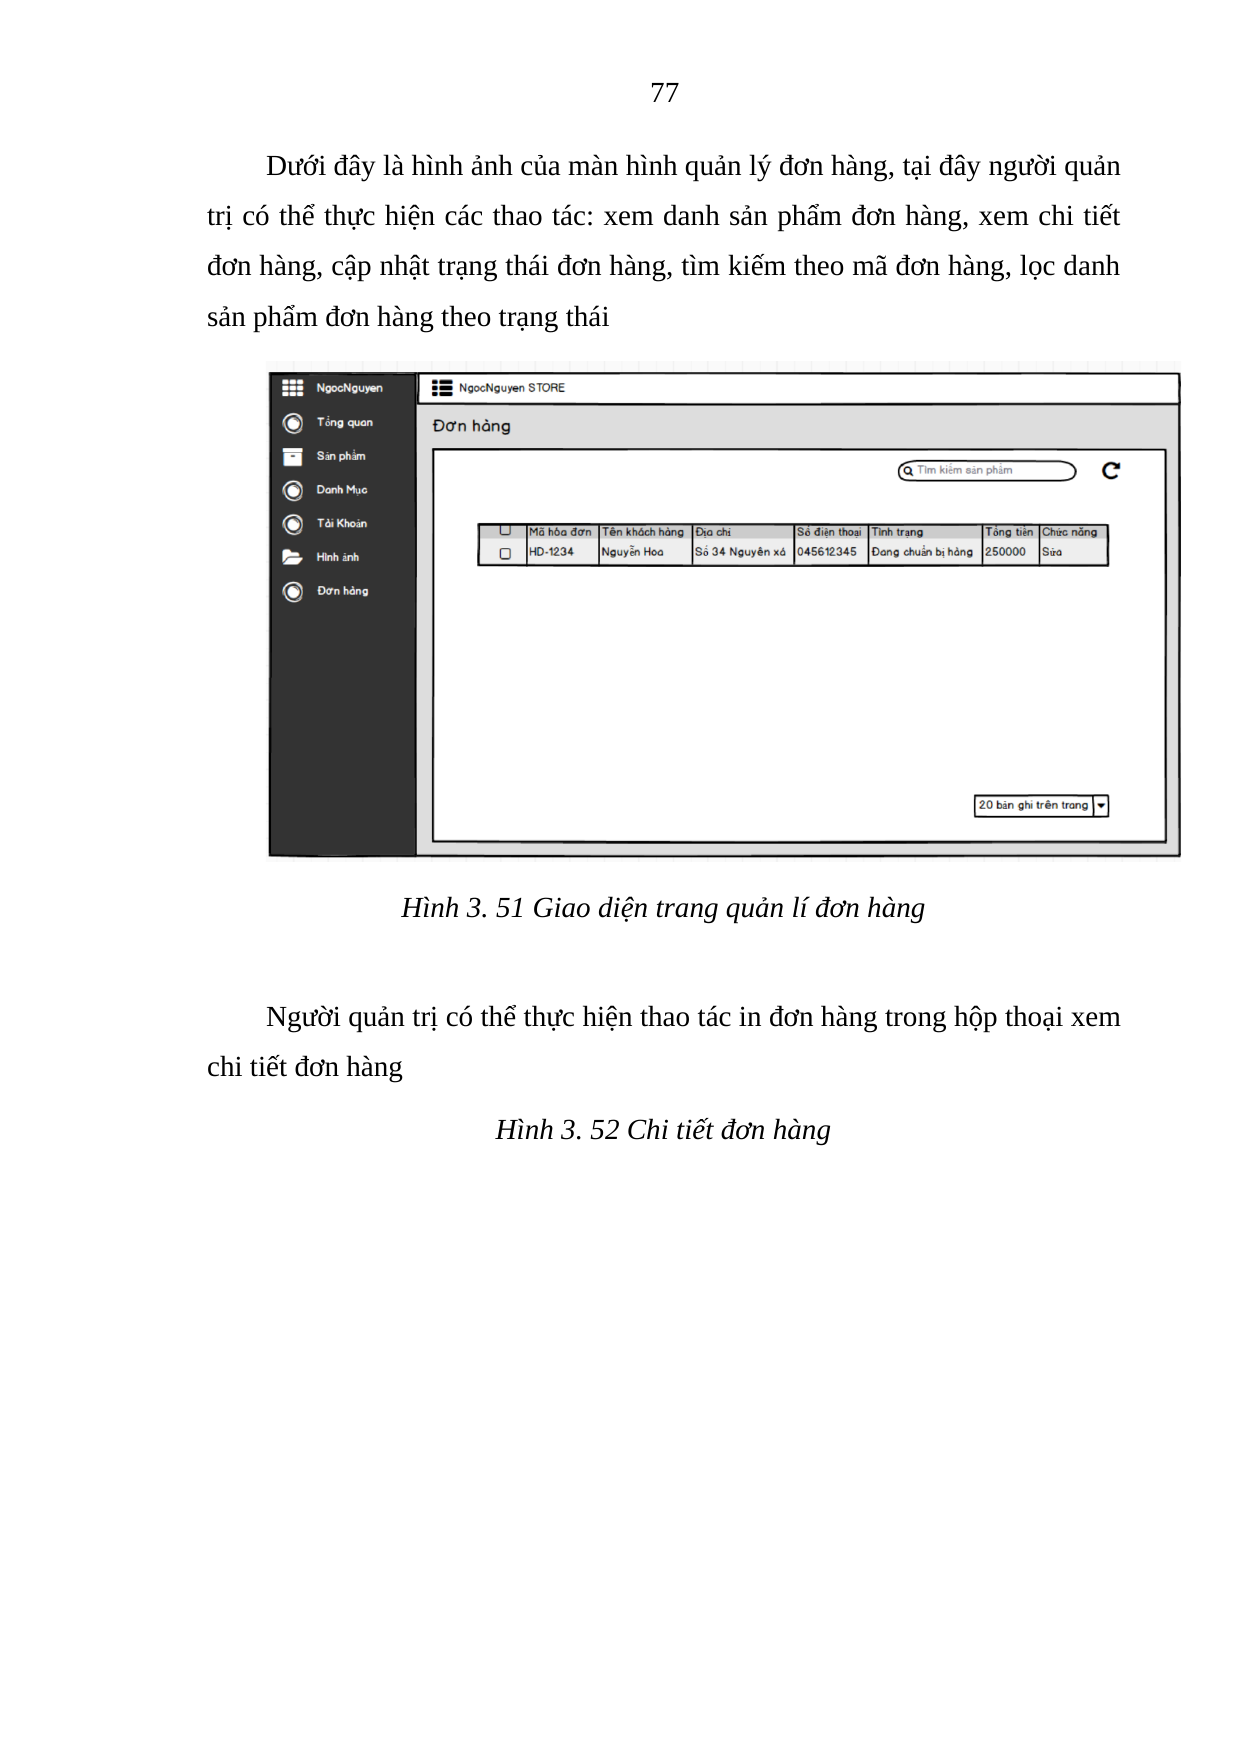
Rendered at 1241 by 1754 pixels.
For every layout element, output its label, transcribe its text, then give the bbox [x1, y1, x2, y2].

picture [265, 361, 1182, 862]
text Dưới đây là hình ảnh của màn hình quản lý đơn hàng, tại đây người quản trị có thể thực hiện các thao tác: xem danh sản phẩm đơn hàng, xem chi tiết đơn hàng, cập nhật trạng thái đơn hàng, tìm kiếm theo mã đơn hàng, lọc danh sản phẩm đơn hàng theo trạng thái [207, 148, 1122, 332]
text Người quản trị có thể thực hiện thao tác in đơn hàng trong hộp thoại xem chi tiết đơn hàng [207, 999, 1122, 1083]
